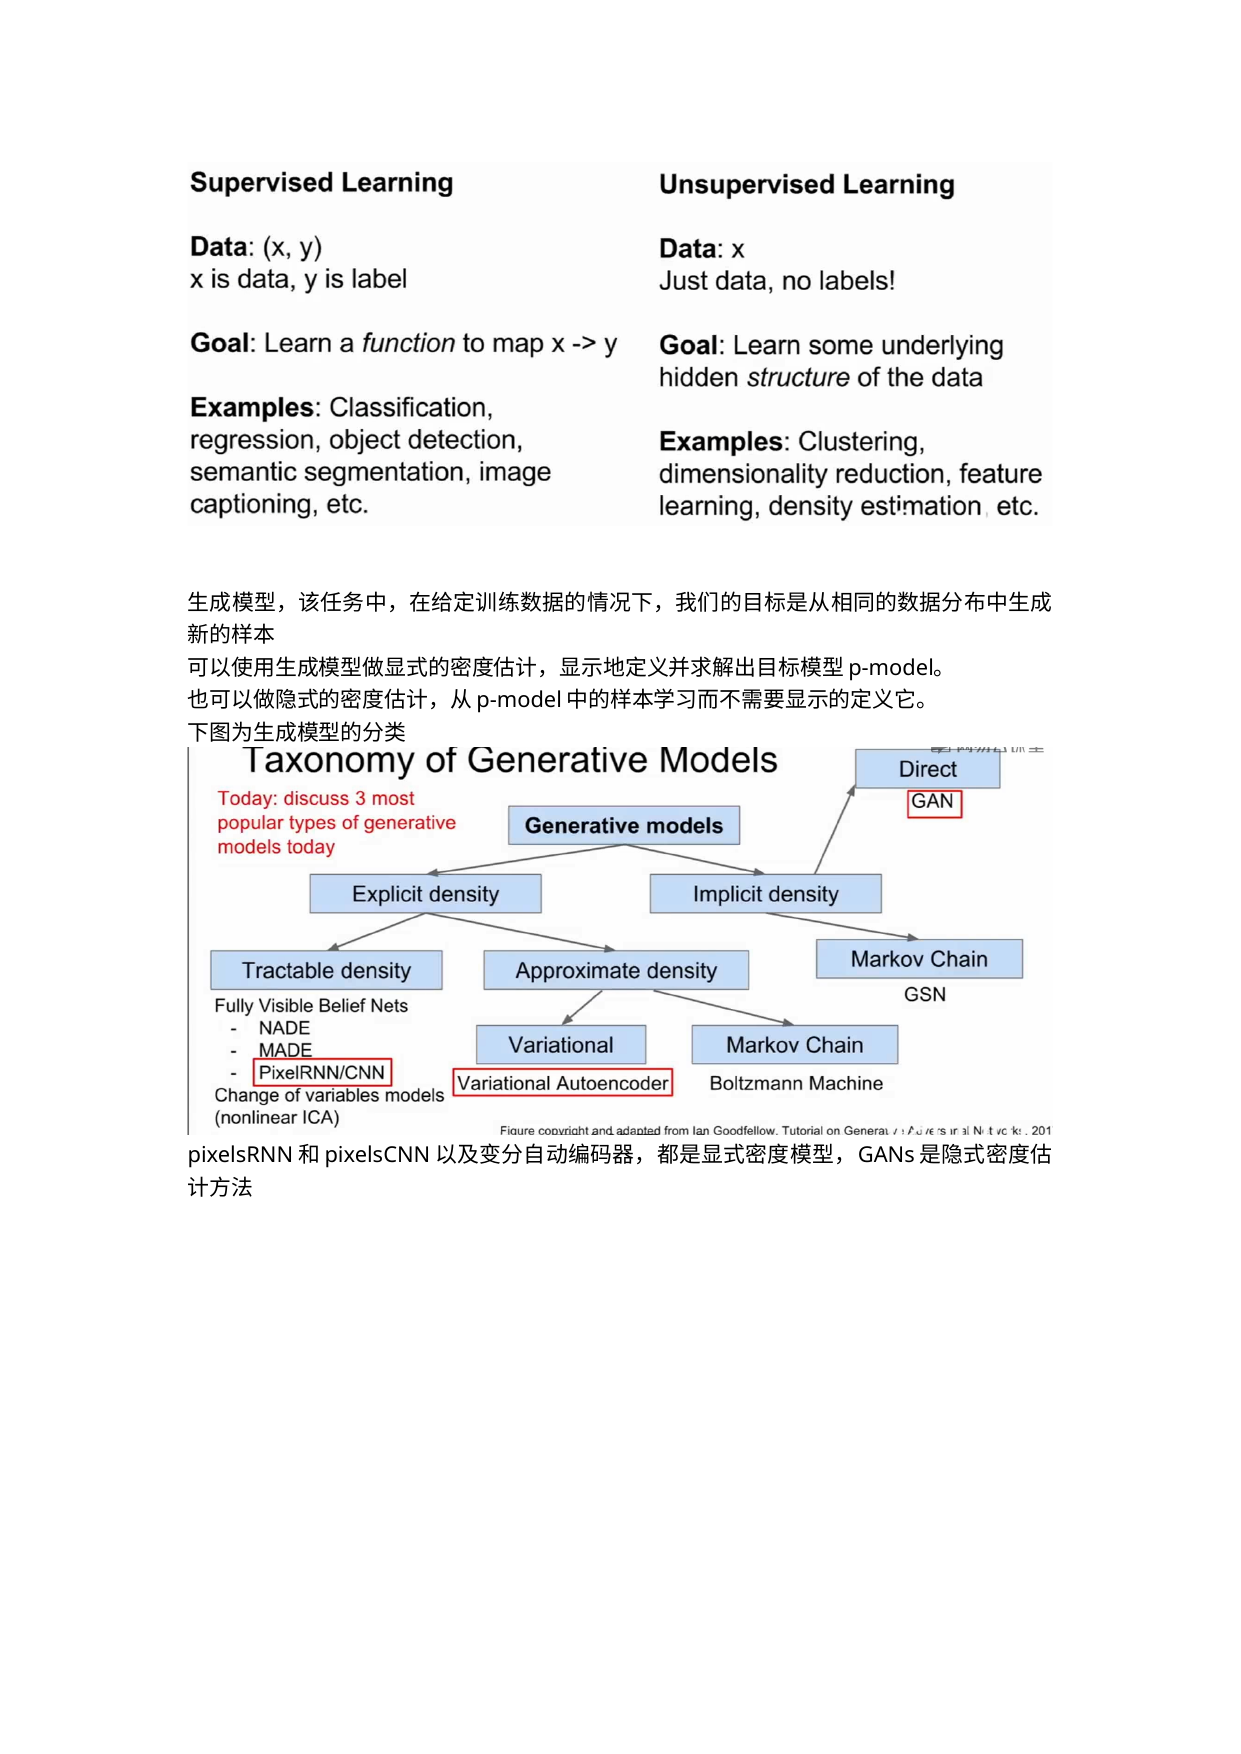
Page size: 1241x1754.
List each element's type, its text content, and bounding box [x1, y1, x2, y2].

text 生成模型，该任务中，在给定训练数据的情况下，我们的目标是从相同的数据分布中生成新的样本 [187, 584, 1053, 649]
text 下图为生成模型的分类 [187, 714, 1053, 747]
text 也可以做隐式的密度估计，从p-model中的样本学习而不需要显示的定义它。 [187, 682, 1053, 714]
text 可以使用生成模型做显式的密度估计，显示地定义并求解出目标模型p-model。 [187, 649, 1053, 682]
picture [187, 162, 1053, 526]
picture [187, 747, 1053, 1135]
text pixelsRNN和pixelsCNN以及变分自动编码器，都是显式密度模型，GANs是隐式密度估计方法 [187, 1137, 1053, 1202]
